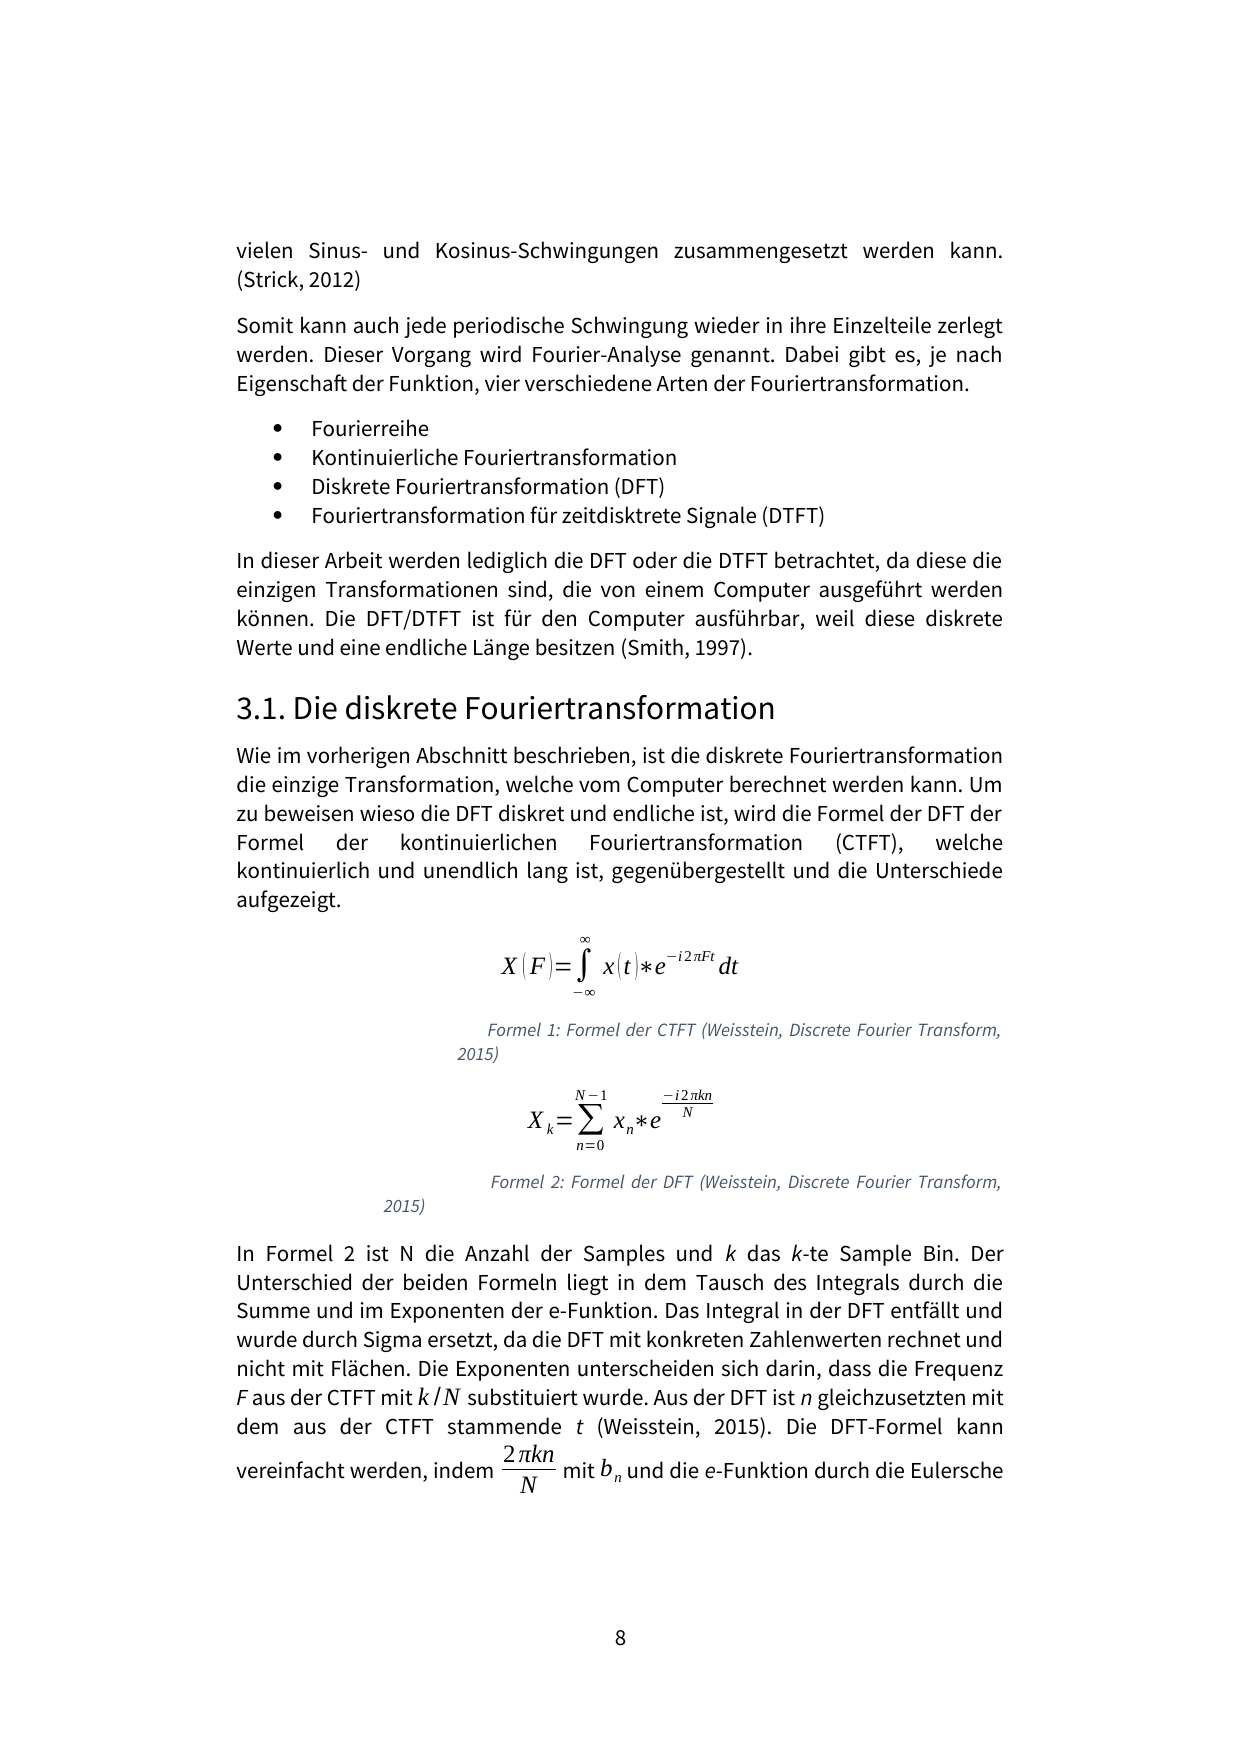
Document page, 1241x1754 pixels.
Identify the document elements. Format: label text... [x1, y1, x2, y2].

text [236, 1238, 1004, 1499]
list Diskrete Fouriertransformation (DFT) [274, 472, 1004, 500]
list Fourierreihe [274, 414, 1004, 443]
text Wie im vorherigen Abschnitt beschrieben, ist die diskrete Fouriertransformation die einzige Transformation, welche vom Computer berechnet werden kann. Um zu beweisen wieso die DFT diskret und endliche ist, wird die Formel der DFT der Formel der kontinuierlichen Fouriertransformation (CTFT), welche kontinuierlich und unendlich lang ist, gegenübergestellt und die Unterschiede aufgezeigt. [236, 741, 1004, 914]
text Formel : Formel der CTFT [457, 1018, 1004, 1065]
text Somit kann auch jede periodische Schwingung wieder in ihre Einzelteile zerlegt werden. Dieser Vorgang wird Fourier-Analyse genannt. Dabei gibt es, je nach Eigenschaft der Funktion, vier verschiedene Arten der Fouriertransformation. [236, 311, 1004, 397]
subtitle 3.1. Die diskrete Fouriertransformation [236, 686, 1004, 728]
text In dieser Arbeit werden lediglich die DFT oder die DTFT betrachtet, da diese die einzigen Transformationen sind, die von einem Computer ausgeführt werden können. Die DFT/DTFT ist für den Computer ausführbar, weil diese diskrete Werte und eine endliche Länge besitzen . [236, 546, 1004, 661]
list Kontinuierliche Fouriertransformation [274, 443, 1004, 472]
text Formel : Formel der DFT [384, 1171, 1004, 1218]
list Fouriertransformation für zeitdisktrete Signale (DTFT) [274, 500, 1004, 529]
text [236, 236, 1004, 294]
